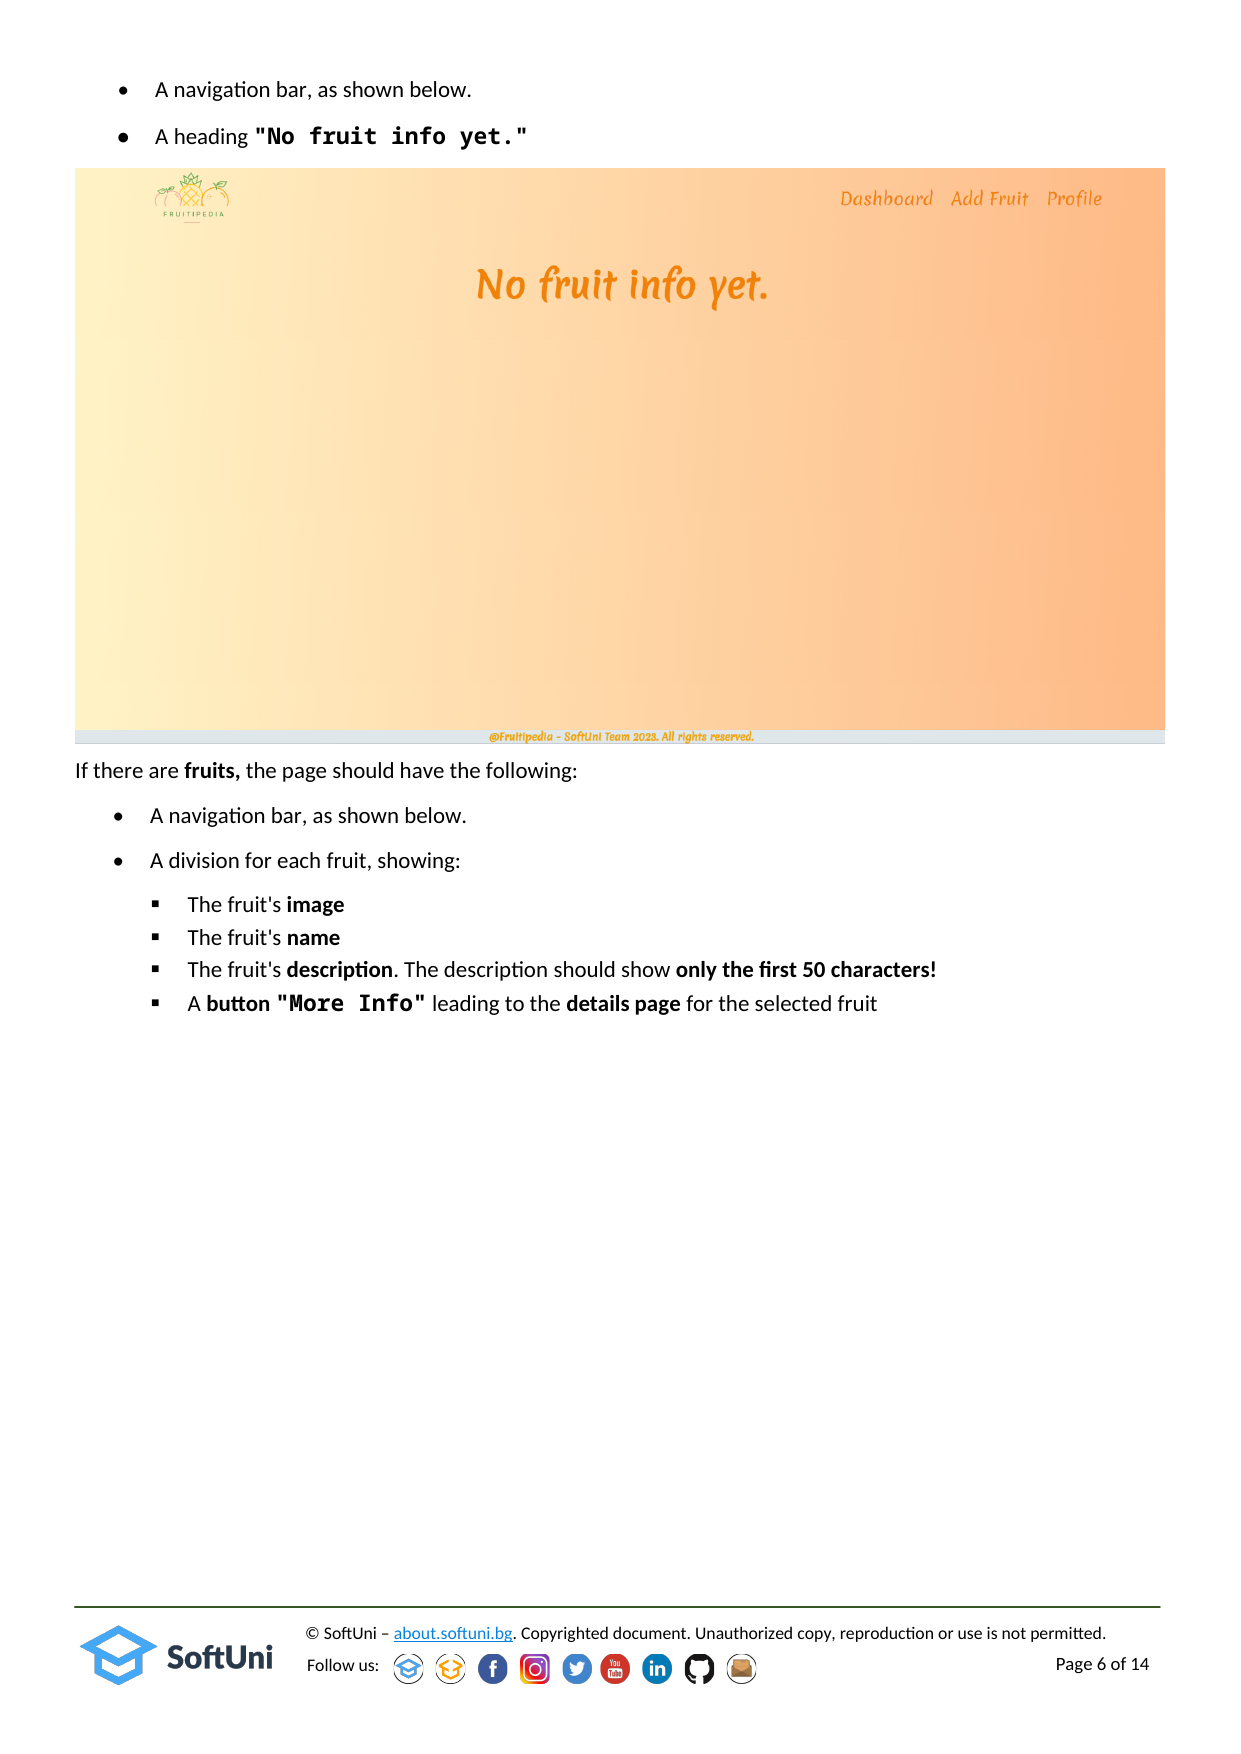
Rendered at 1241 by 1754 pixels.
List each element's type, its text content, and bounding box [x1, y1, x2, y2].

picture [520, 1654, 550, 1684]
picture [562, 1654, 592, 1684]
list The fruit's name [150, 923, 1165, 951]
list The fruit's image [150, 891, 1165, 918]
picture [600, 1654, 630, 1684]
picture [478, 1654, 508, 1684]
picture [642, 1654, 649, 1662]
picture [684, 1654, 715, 1684]
list A button "More Info" leading to the details page for the selected fruit [150, 987, 1165, 1018]
picture [663, 1675, 672, 1684]
list A navigation bar, as shown below. [112, 801, 1165, 829]
list The fruit's description. The description should show only the first 50 characters! [150, 955, 1165, 983]
picture [435, 1654, 466, 1684]
list A navigation bar, as shown below. [117, 75, 1165, 103]
picture [393, 1654, 424, 1684]
text If there are fruits, the page should have the following: [75, 756, 1165, 784]
list A heading "No fruit info yet." [117, 120, 1165, 151]
picture [656, 1666, 665, 1675]
picture [75, 168, 1166, 744]
picture [665, 1654, 672, 1662]
picture [73, 1619, 279, 1691]
list A division for each fruit, showing: [112, 846, 1165, 874]
picture [642, 1675, 651, 1684]
picture [726, 1654, 757, 1684]
